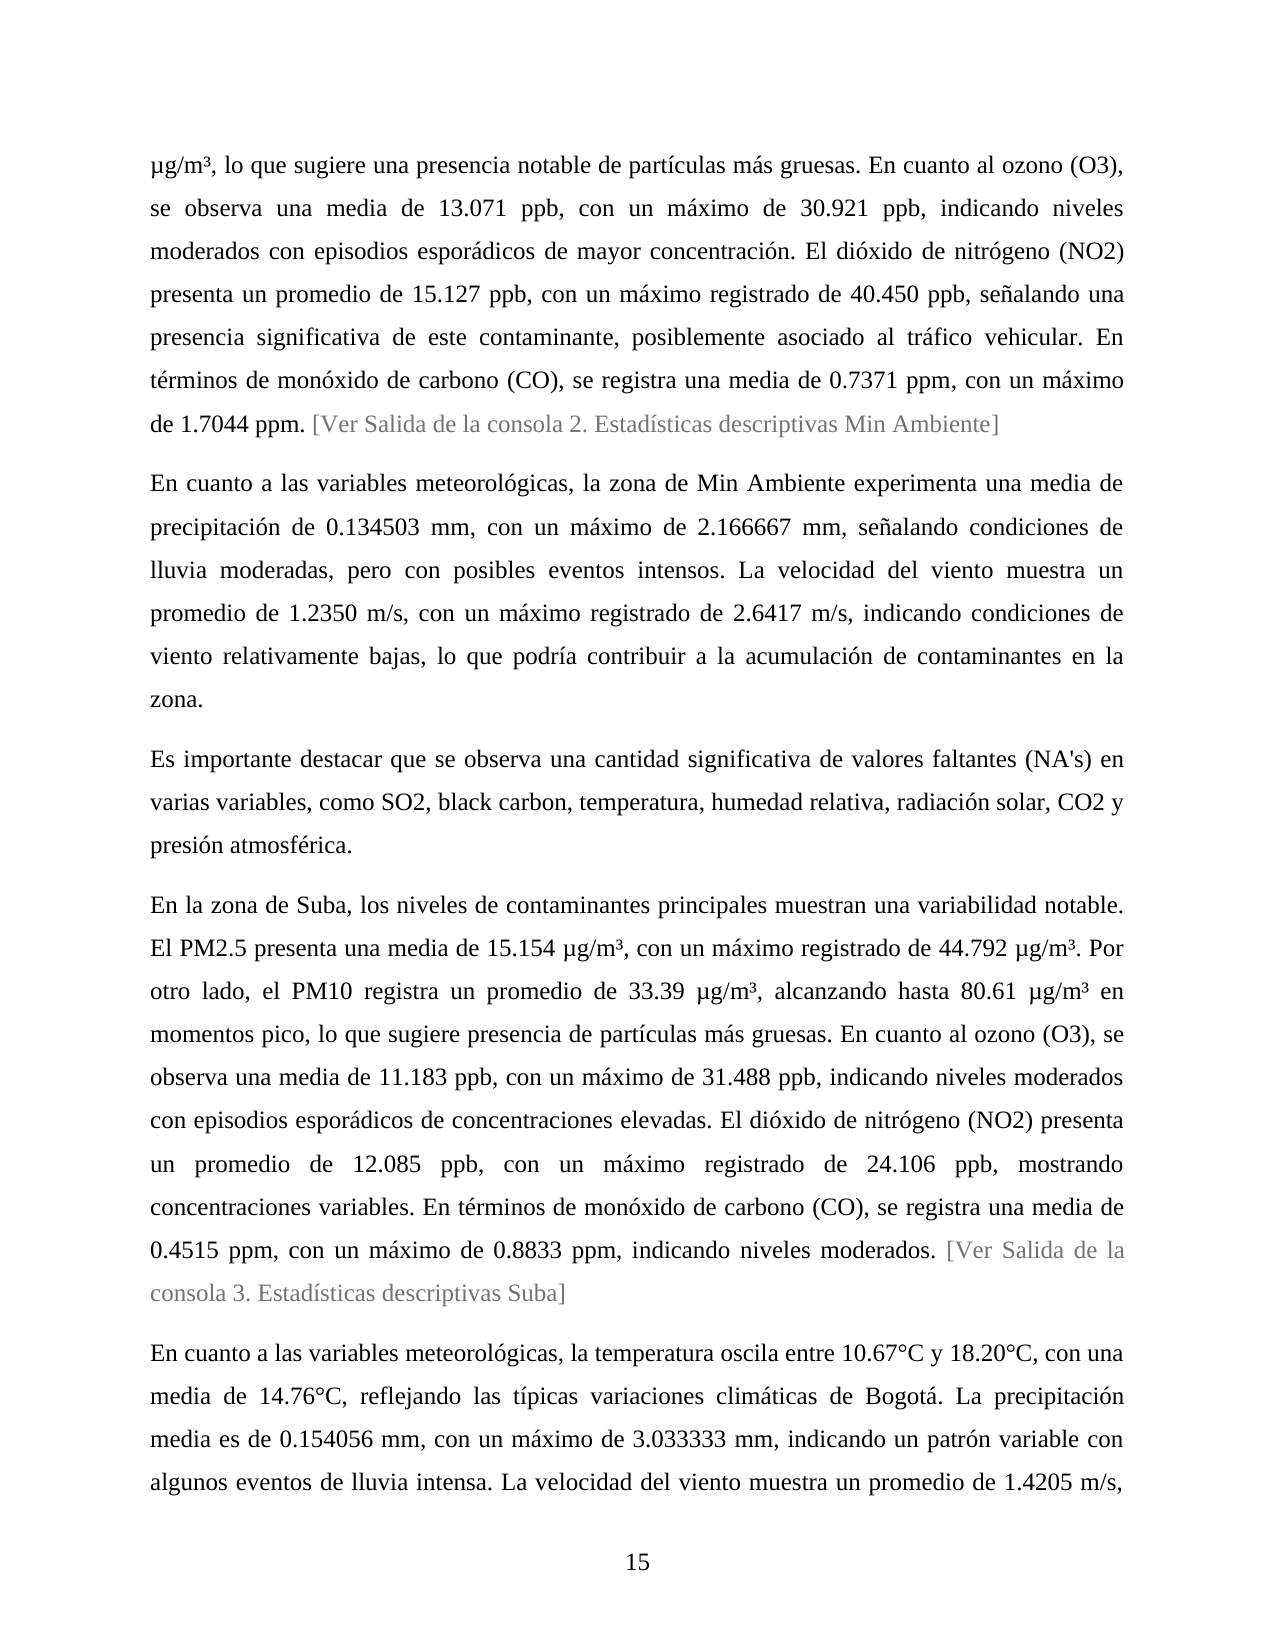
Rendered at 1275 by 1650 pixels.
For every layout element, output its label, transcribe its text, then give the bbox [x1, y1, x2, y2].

text En cuanto a las variables meteorológicas, la zona de Min Ambiente experimenta una media de precipitación de 0.134503 mm, con un máximo de 2.166667 mm, señalando condiciones de lluvia moderadas, pero con posibles eventos intensos. La velocidad del viento muestra un promedio de 1.2350 m/s, con un máximo registrado de 2.6417 m/s, indicando condiciones de viento relativamente bajas, lo que podría contribuir a la acumulación de contaminantes en la zona. [150, 468, 1125, 713]
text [150, 150, 1125, 437]
text Es importante destacar que se observa una cantidad significativa de valores faltantes (NA's) en varias variables, como SO2, black carbon, temperatura, humedad relativa, radiación solar, CO2 y presión atmosférica. [150, 744, 1125, 859]
text En la zona de Suba, los niveles de contaminantes principales muestran una variabilidad notable. El PM2.5 presenta una media de 15.154 µg/m³, con un máximo registrado de 44.792 µg/m³. Por otro lado, el PM10 registra un promedio de 33.39 µg/m³, alcanzando hasta 80.61 µg/m³ en momentos pico, lo que sugiere presencia de partículas más gruesas. En cuanto al ozono (O3), se observa una media de 11.183 ppb, con un máximo de 31.488 ppb, indicando niveles moderados con episodios esporádicos de concentraciones elevadas. El dióxido de nitrógeno (NO2) presenta un promedio de 12.085 ppb, con un máximo registrado de 24.106 ppb, mostrando concentraciones variables. En términos de monóxido de carbono (CO), se registra una media de 0.4515 ppm, con un máximo de 0.8833 ppm, indicando niveles moderados. [Ver Salida de la consola 3. Estadísticas descriptivas Suba] [150, 890, 1125, 1307]
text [150, 1338, 1125, 1496]
